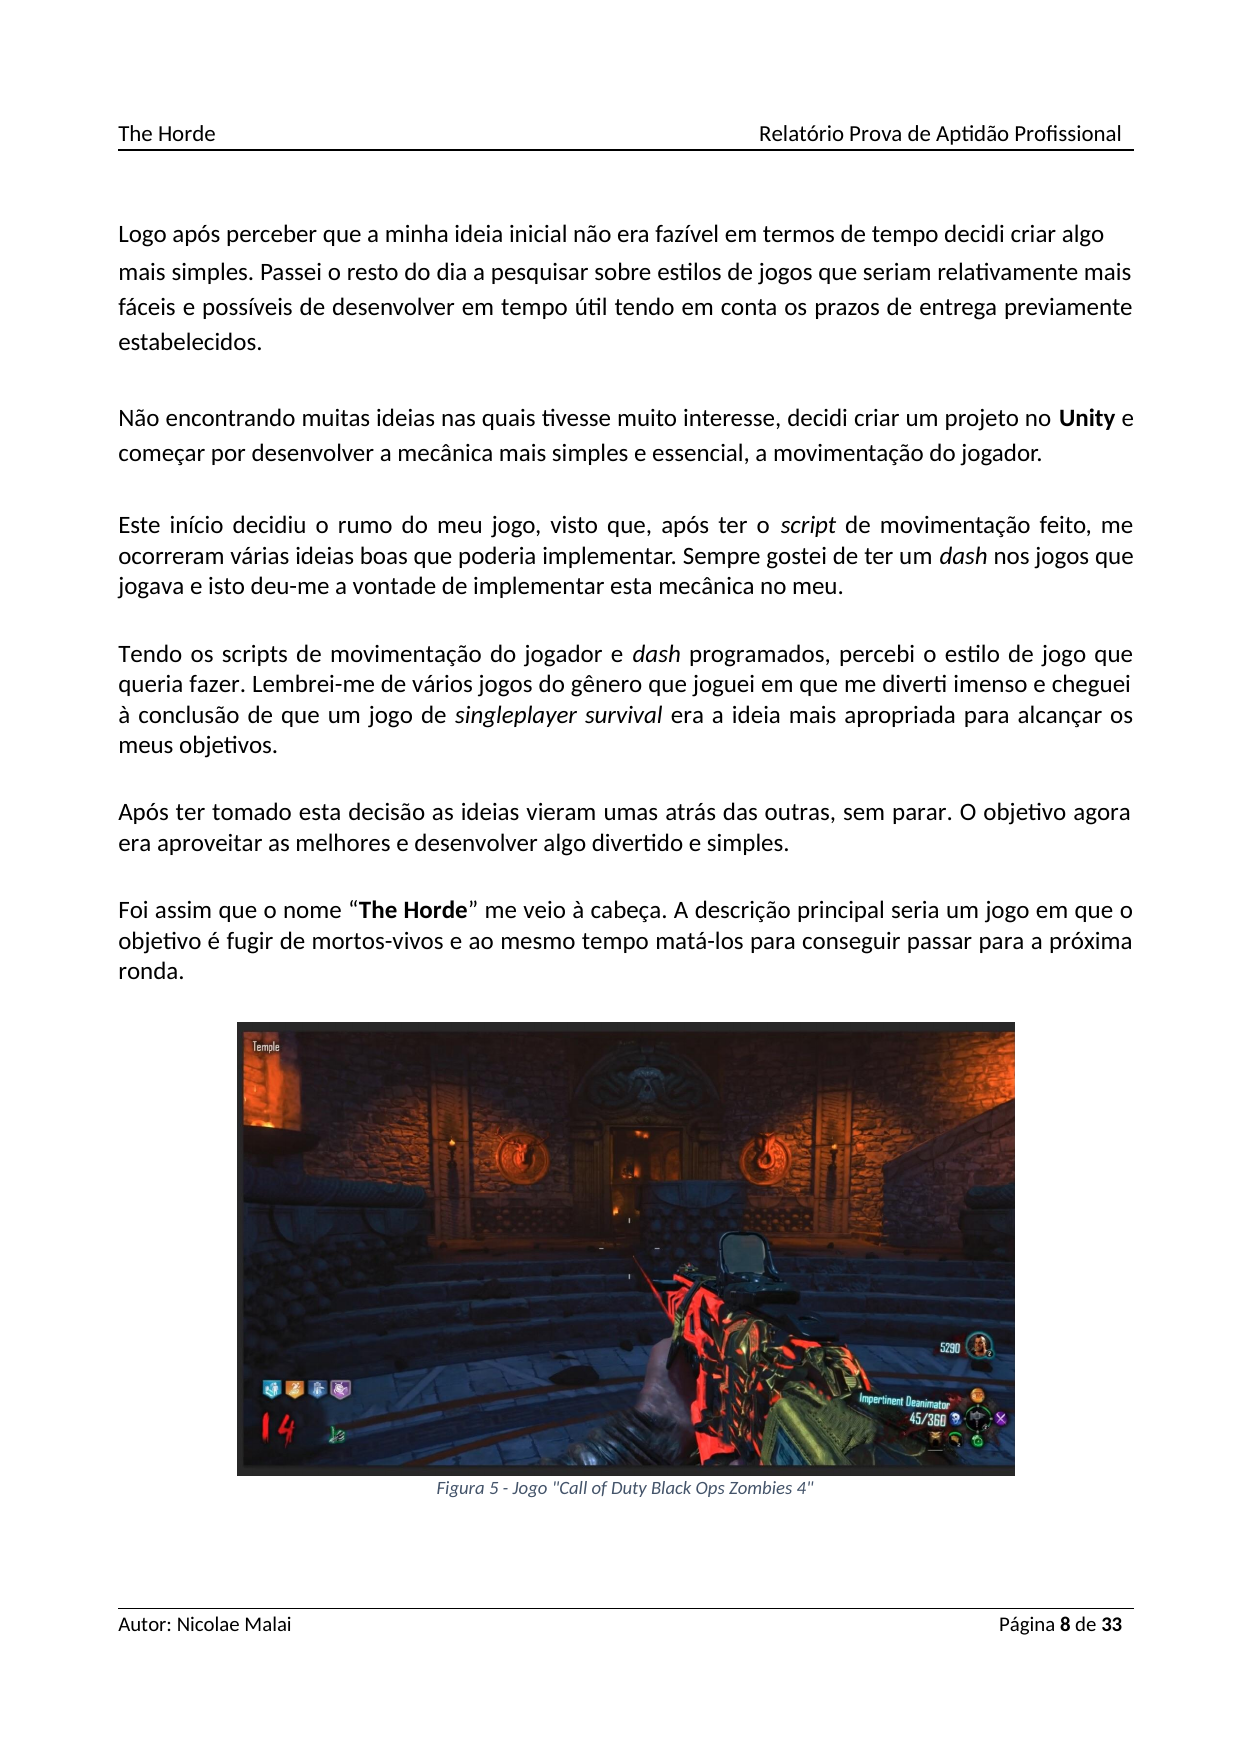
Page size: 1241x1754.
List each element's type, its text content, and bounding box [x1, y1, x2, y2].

text Foi assim que o nome “The Horde” me veio à cabeça. A descrição principal seria um jogo em que o objetivo é fugir de mortos-vivos e ao mesmo tempo matá-los para conseguir passar para a próxima ronda. [118, 894, 1134, 986]
picture [237, 1022, 1015, 1476]
text Tendo os scripts de movimentação do jogador e dash programados, percebi o estilo de jogo que queria fazer. Lembrei-me de vários jogos do gênero que joguei em que me diverti imenso e cheguei à conclusão de que um jogo de singleplayer survival era a ideia mais apropriada para alcançar os meus objetivos. [118, 638, 1134, 760]
text Após ter tomado esta decisão as ideias vieram umas atrás das outras, sem parar. O objetivo agora era aproveitar as melhores e desenvolver algo divertido e simples. [118, 797, 1134, 858]
text mais simples. Passei o resto do dia a pesquisar sobre estilos de jogos que seriam relativamente mais fáceis e possíveis de desenvolver em tempo útil tendo em conta os prazos de entrega previamente estabelecidos. [118, 256, 1134, 357]
text Não encontrando muitas ideias nas quais tivesse muito interesse, decidi criar um projeto no Unity e começar por desenvolver a mecânica mais simples e essencial, a movimentação do jogador. [118, 403, 1134, 468]
text Figura 5 - Jogo "Call of Duty Black Ops Zombies 4" [118, 1476, 1134, 1499]
text Logo após perceber que a minha ideia inicial não era fazível em termos de tempo decidi criar algo [118, 218, 1134, 249]
text Este início decidiu o rumo do meu jogo, visto que, após ter o script de movimentação feito, me ocorreram várias ideias boas que poderia implementar. Sempre gostei de ter um dash nos jogos que jogava e isto deu-me a vontade de implementar esta mecânica no meu. [118, 509, 1134, 601]
